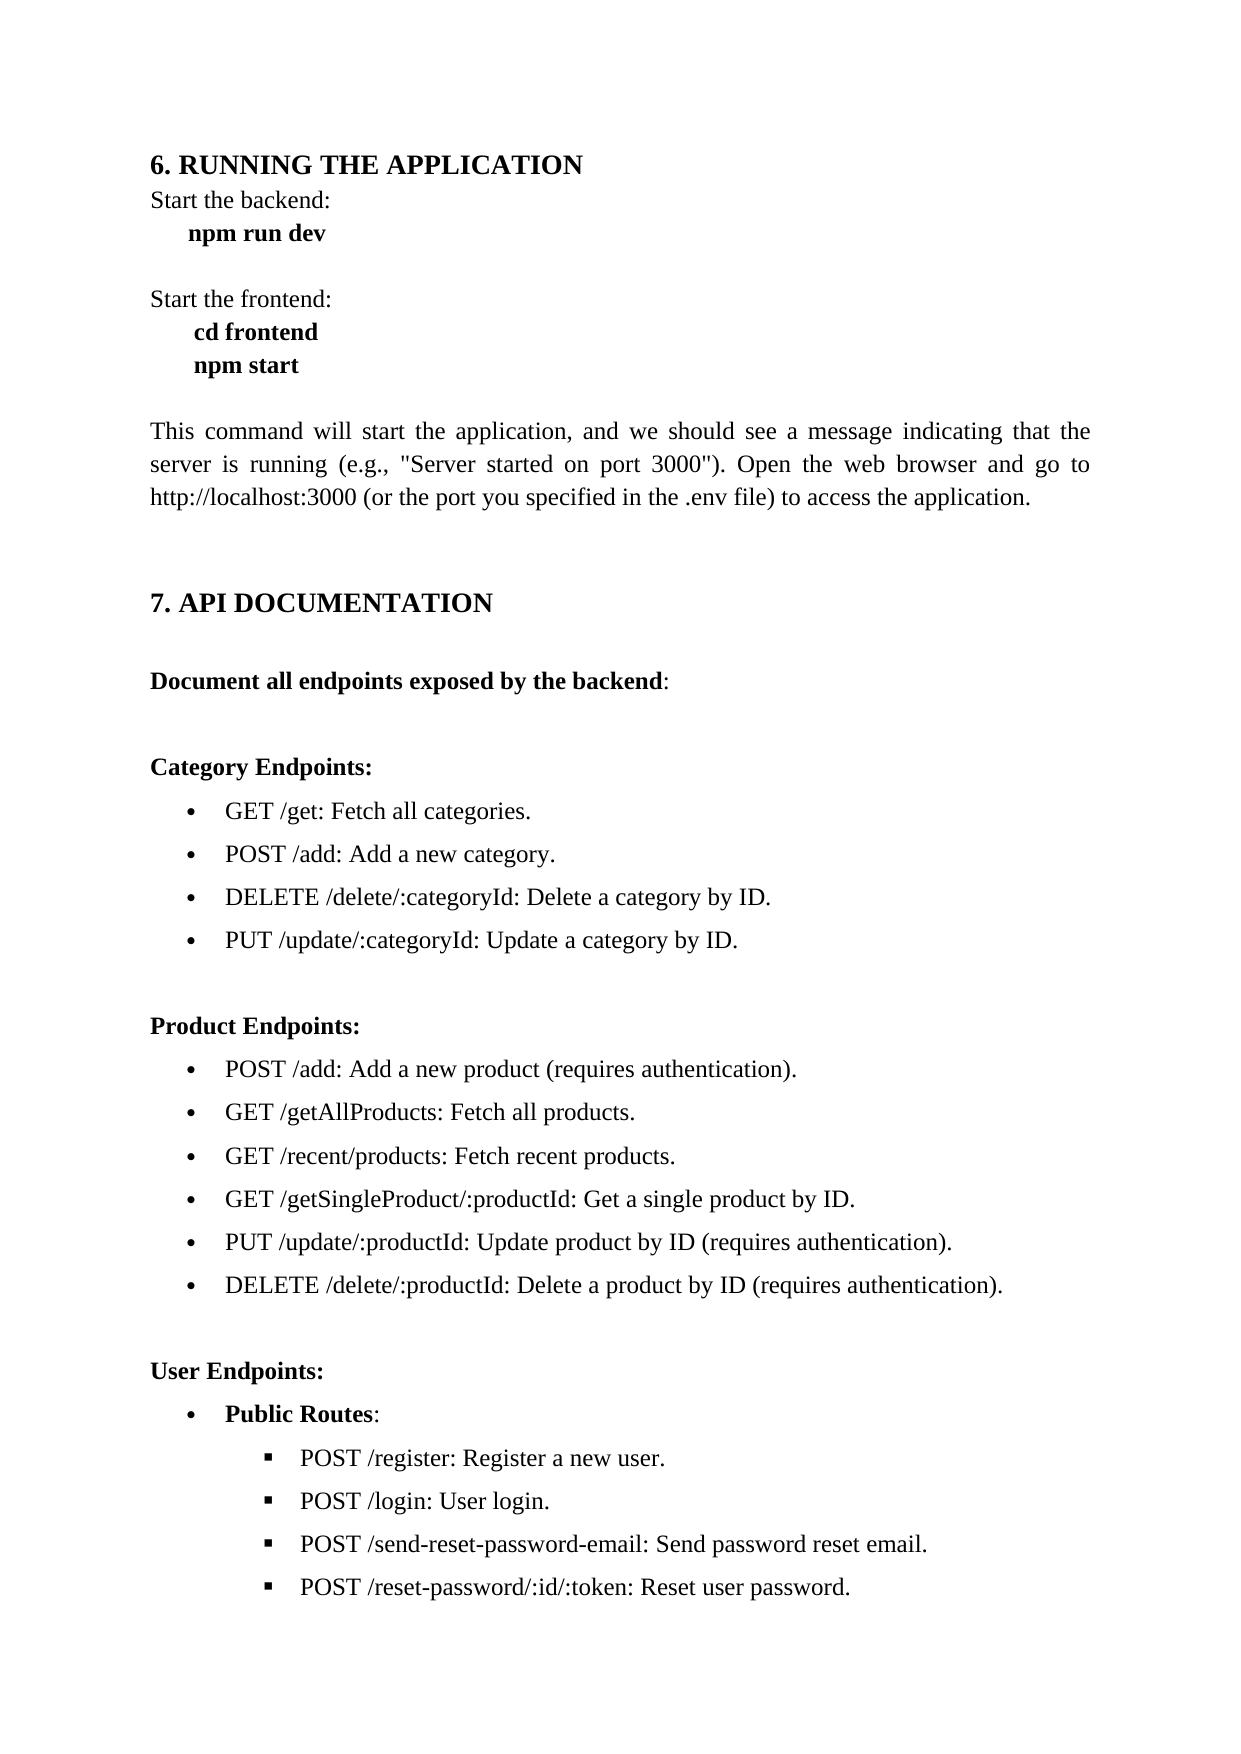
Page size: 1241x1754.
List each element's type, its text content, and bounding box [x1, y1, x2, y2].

subtitle Product Endpoints: [150, 1011, 1169, 1040]
list GET /getSingleProduct/:productId: Get a single product by ID. [187, 1184, 1169, 1212]
list GET /getAllProducts: Fetch all products. [187, 1097, 1169, 1126]
text Start the backend: [139, 185, 330, 214]
list DELETE /delete/:productId: Delete a product by ID (requires authentication). [187, 1270, 1169, 1299]
subtitle npm run dev [139, 218, 325, 247]
subtitle RUNNING THE APPLICATION [150, 148, 1169, 181]
text This command will start the application, and we should see a message indicating that the server is running (e.g., "Server started on port 3000"). Open the web browser and go to http://localhost:3000 (or the port you specified in the .env file) to access the application. [150, 416, 1091, 511]
subtitle User Endpoints: [150, 1356, 1169, 1385]
list GET /get: Fetch all categories. [187, 796, 1169, 824]
subtitle Document all endpoints exposed by the backend: [150, 666, 1169, 695]
text Category Endpoints: [150, 752, 1169, 781]
list DELETE /delete/:categoryId: Delete a category by ID. [187, 882, 1169, 911]
list GET /recent/products: Fetch recent products. [187, 1141, 1169, 1169]
list POST /add: Add a new category. [187, 839, 1169, 867]
list POST /register: Register a new user. [262, 1443, 1169, 1471]
subtitle API DOCUMENTATION [150, 586, 1169, 618]
list PUT /update/:categoryId: Update a category by ID. [187, 925, 1169, 954]
list POST /login: User login. [262, 1486, 1169, 1514]
list Public Routes: [187, 1399, 1169, 1428]
list POST /send-reset-password-email: Send password reset email. [262, 1529, 1169, 1558]
list POST /reset-password/:id/:token: Reset user password. [262, 1572, 1169, 1601]
text Start the frontend: cd frontend npm start [150, 284, 334, 379]
list PUT /update/:productId: Update product by ID (requires authentication). [187, 1227, 1169, 1256]
list POST /add: Add a new product (requires authentication). [187, 1054, 1169, 1083]
